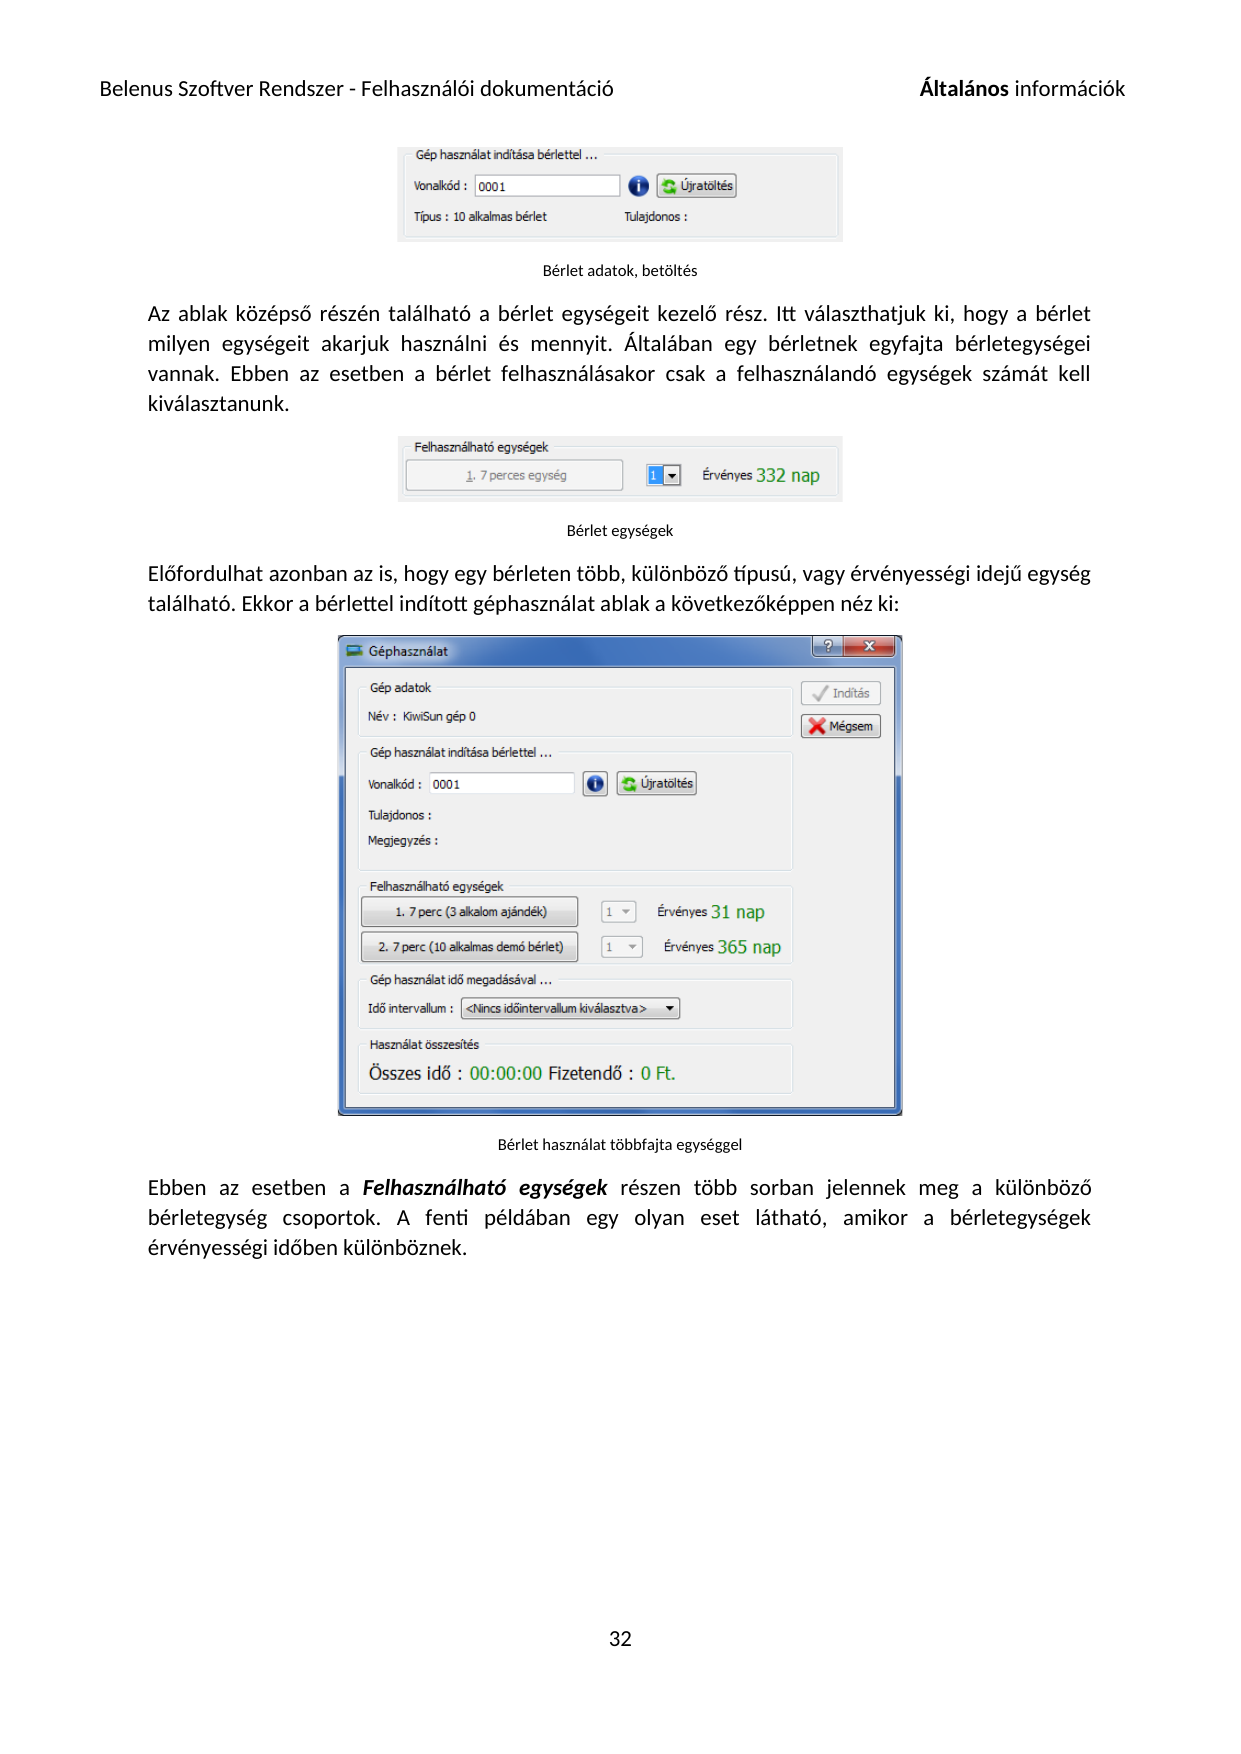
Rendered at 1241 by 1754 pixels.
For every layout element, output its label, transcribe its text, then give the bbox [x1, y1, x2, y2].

text Bérlet adatok, betöltés [148, 260, 1093, 281]
text Az ablak középső részén található a bérlet egységeit kezelő rész. Itt választhatjuk ki, hogy a bérlet milyen egységeit akarjuk használni és mennyit. Általában egy bérletnek egyfajta bérletegységei vannak. Ebben az esetben a bérlet felhasználásakor csak a felhasználandó egységek számát kell kiválasztanunk. [148, 299, 1093, 417]
text Ebben az esetben a Felhasználható egységek részen több sorban jelennek meg a különböző bérletegység csoportok. A fenti példában egy olyan eset látható, amikor a bérletegységek érvényességi időben különböznek. [148, 1173, 1093, 1261]
text Előfordulhat azonban az is, hogy egy bérleten több, különböző típusú, vagy érvényességi idejű egység található. Ekkor a bérlettel indított géphasználat ablak a következőképpen néz ki: [148, 559, 1093, 617]
picture [397, 436, 843, 502]
text Bérlet használat többfajta egységgel [148, 1134, 1093, 1154]
picture [337, 635, 903, 1116]
text Bérlet egységek [148, 520, 1093, 541]
picture [397, 147, 843, 242]
